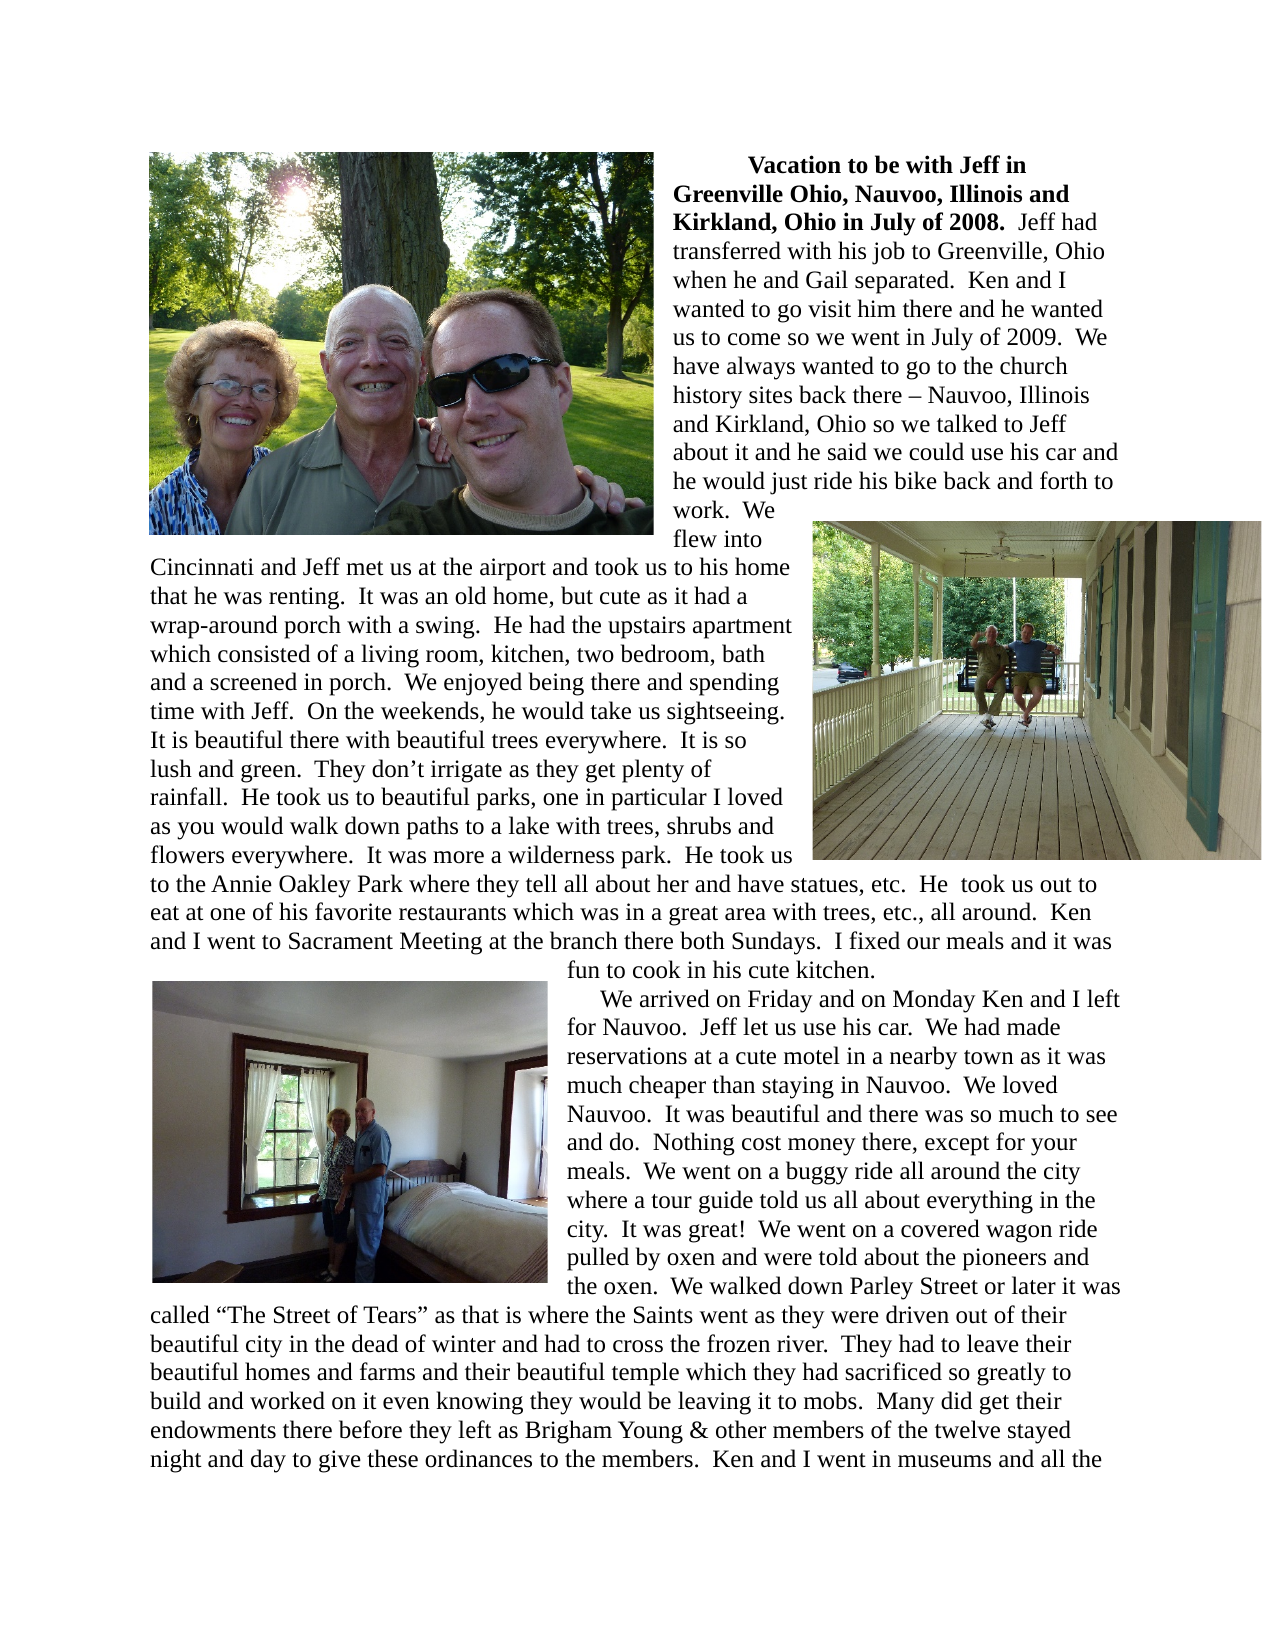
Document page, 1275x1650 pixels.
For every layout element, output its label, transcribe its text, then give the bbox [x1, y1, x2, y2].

picture [811, 521, 1261, 859]
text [150, 984, 1125, 1472]
text Vacation to be with Jeff in Greenville Ohio, Nauvoo, Illinois and Kirkland, Ohio in July of 2008. Jeff had transferred with his job to Greenville, Ohio when he and Gail separated. Ken and I wanted to go visit him there and he wanted us to come so we went in July of 2009. We have always wanted to go to the church history sites back there – Nauvoo, Illinois and Kirkland, Ohio so we talked to Jeff about it and he said we could use his car and he would just ride his bike back and forth to work. We flew into Cincinnati and Jeff met us at the airport and took us to his home that he was renting. It was an old home, but cute as it had a wrap-around porch with a swing. He had the upstairs apartment which consisted of a living room, kitchen, two bedroom, bath and a screened in porch. We enjoyed being there and spending time with Jeff. On the weekends, he would take us sightseeing. It is beautiful there with beautiful trees everywhere. It is so lush and green. They don’t irrigate as they get plenty of rainfall. He took us to beautiful parks, one in particular I loved as you would walk down paths to a lake with trees, shrubs and flowers everywhere. It was more a wilderness park. He took us to the Annie Oakley Park where they tell all about her and have statues, etc. He took us out to eat at one of his favorite restaurants which was in a great area with trees, etc., all around. Ken and I went to Sacrament Meeting at the branch there both Sundays. I fixed our meals and it was fun to cook in his cute kitchen. [150, 150, 1125, 984]
picture [147, 152, 653, 534]
picture [150, 981, 548, 1282]
